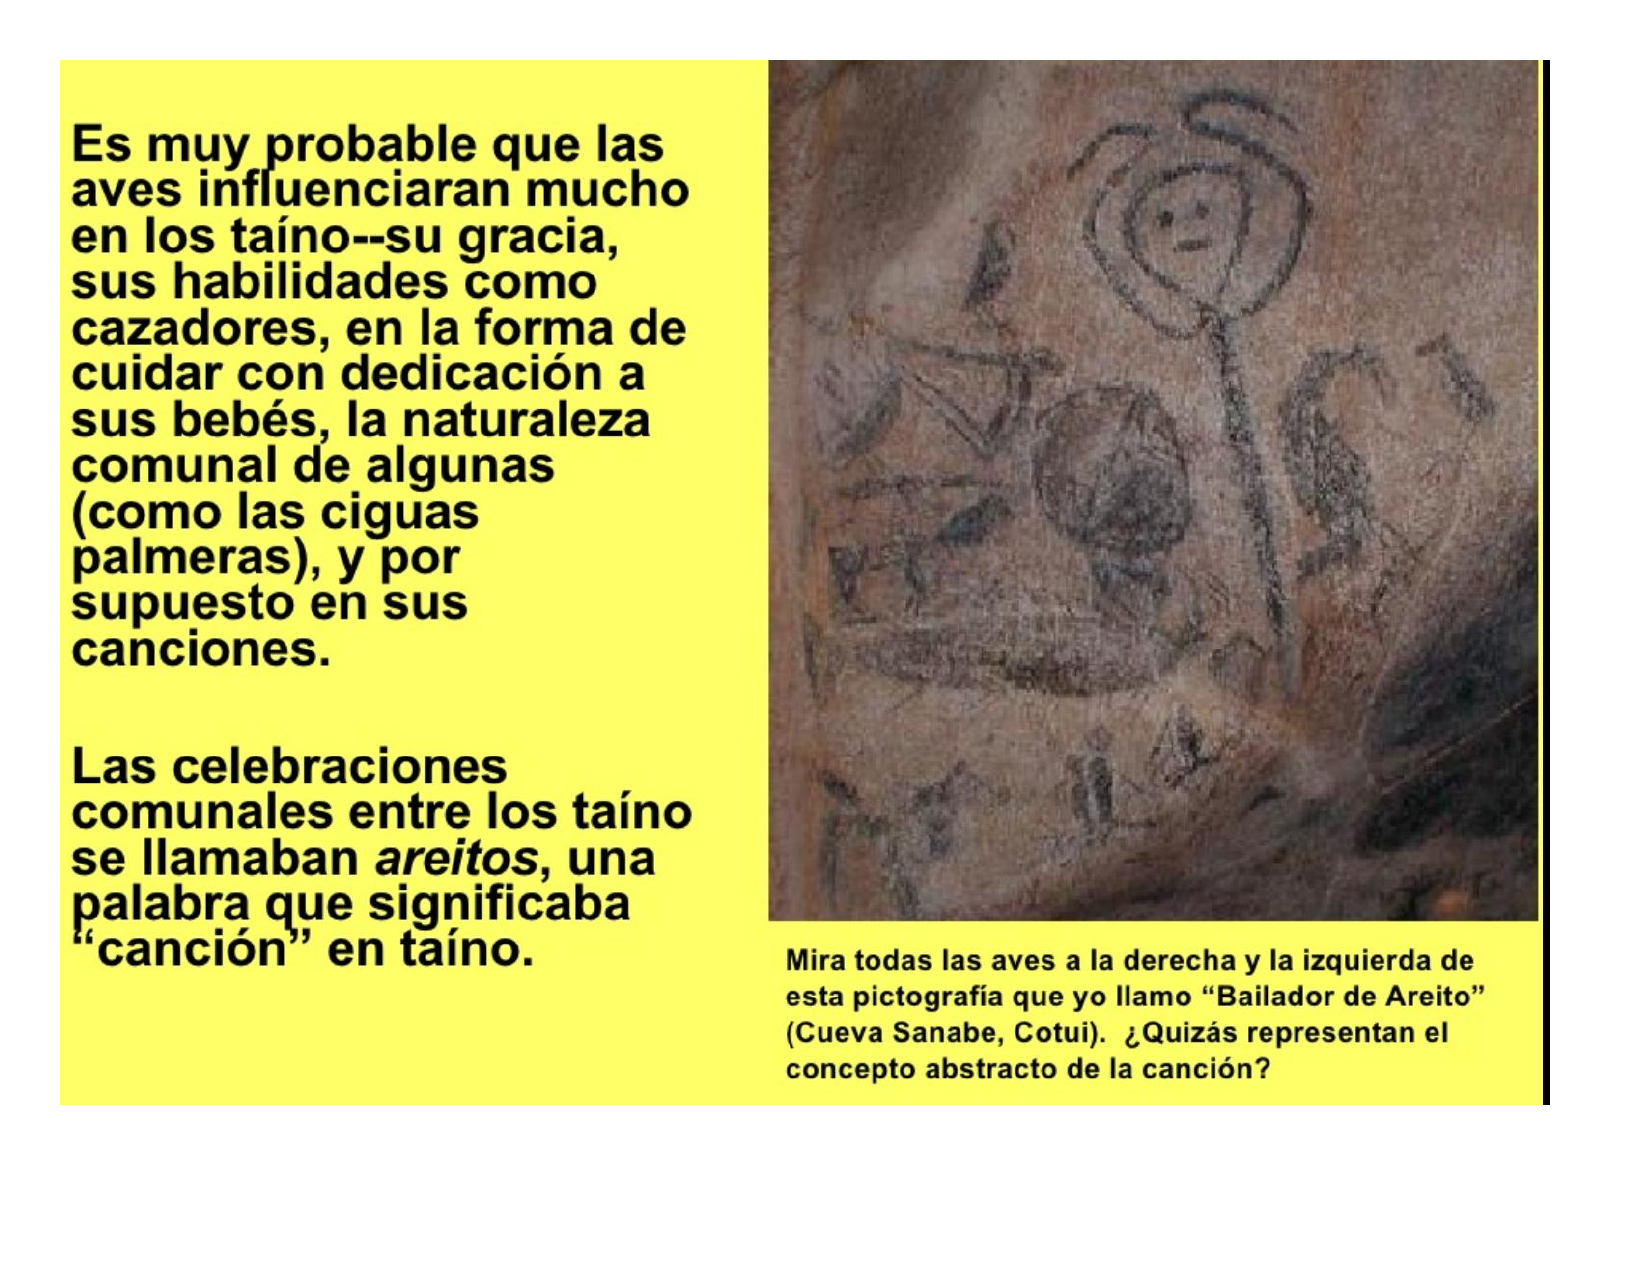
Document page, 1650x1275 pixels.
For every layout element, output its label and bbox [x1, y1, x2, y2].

picture [60, 60, 1550, 1105]
